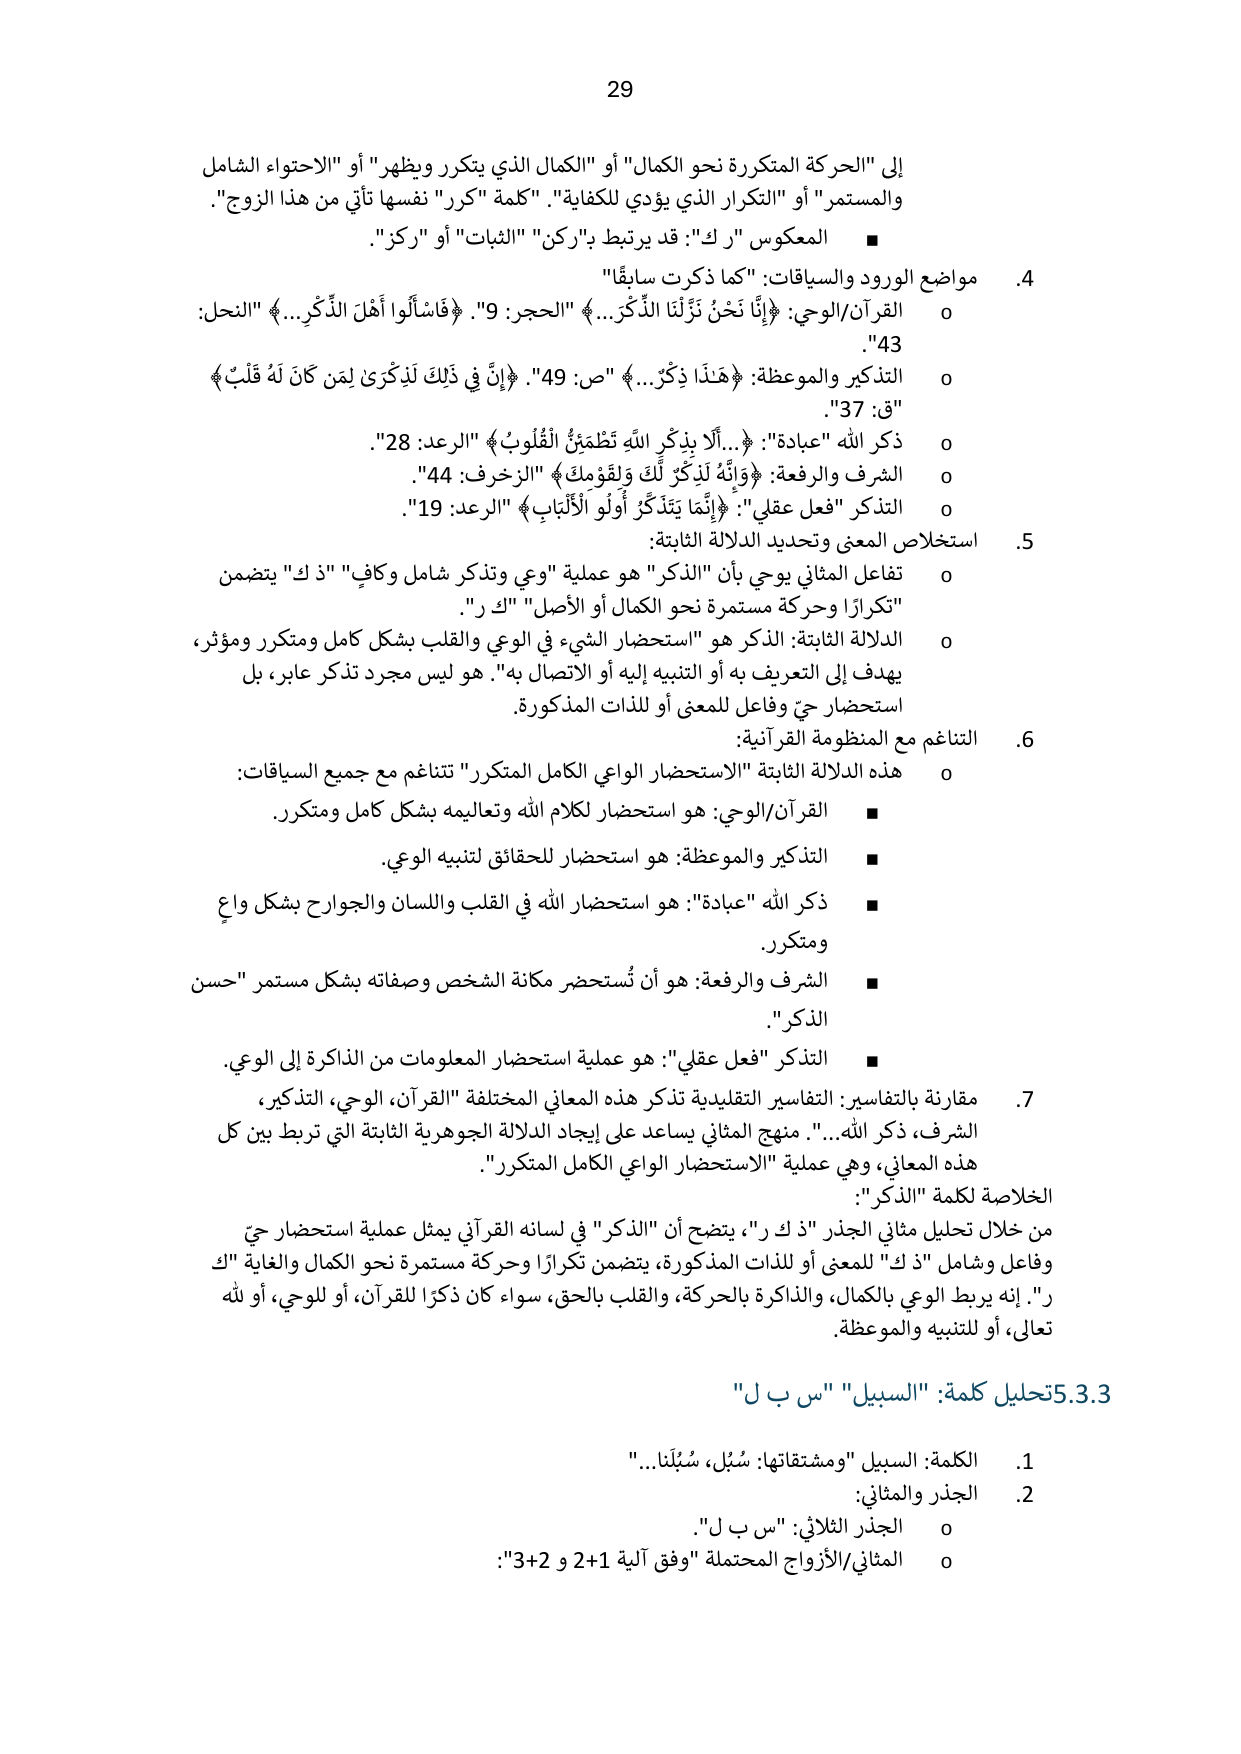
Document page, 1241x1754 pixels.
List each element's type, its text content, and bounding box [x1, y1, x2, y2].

list التذكر "فعل عقلي": ﴿إِنَّمَا يَتَذَكَّرُ أُولُو الْأَلْبَابِ﴾ "الرعد: 19". [187, 492, 940, 523]
text الخلاصة لكلمة "الذكر": من خلال تحليل مثاني الجذر "ذ ك ر"، يتضح أن "الذكر" في لسانه القرآني يمثل عملية استحضار حيّ وفاعل وشامل "ذ ك" للمعنى أو للذات المذكورة، يتضمن تكرارًا وحركة مستمرة نحو الكمال والغاية "ك ر". إنه يربط الوعي بالكمال، والذاكرة بالحركة، والقلب بالحق، سواء كان ذكرًا للقرآن، أو للوحي، أو لله تعالى، أو للتنبيه والموعظة. [187, 1181, 1053, 1344]
list تفاعل المثاني يوحي بأن "الذكر" هو عملية "وعي وتذكر شامل وكافٍ" "ذ ك" يتضمن "تكرارًا وحركة مستمرة نحو الكمال أو الأصل" "ك ر". [187, 558, 940, 622]
list التذكير والموعظة: هو استحضار للحقائق لتنبيه الوعي. [187, 834, 865, 877]
list القرآن/الوحي: ﴿إِنَّا نَحْنُ نَزَّلْنَا الذِّكْرَ...﴾ "الحجر: 9". ﴿فَاسْأَلُوا أَهْلَ الذِّكْرِ...﴾ "النحل: 43". [187, 295, 940, 358]
list هذه الدلالة الثابتة "الاستحضار الواعي الكامل المتكرر" تتناغم مع جميع السياقات: [187, 756, 940, 786]
list التذكر "فعل عقلي": هو عملية استحضار المعلومات من الذاكرة إلى الوعي. [187, 1037, 865, 1079]
list التذكير والموعظة: ﴿هَٰذَا ذِكْرٌ...﴾ "ص: 49". ﴿إِنَّ فِي ذَٰلِكَ لَذِكْرَىٰ لِمَن كَانَ لَهُ قَلْبٌ﴾ "ق: 37". [187, 361, 940, 424]
list الشرف والرفعة: ﴿وَإِنَّهُ لَذِكْرٌ لَّكَ وَلِقَوْمِكَ﴾ "الزخرف: 44". [187, 459, 940, 490]
list الجذر الثلاثي: "س ب ل". [187, 1511, 940, 1542]
list القرآن/الوحي: هو استحضار لكلام الله وتعاليمه بشكل كامل ومتكرر. [187, 788, 865, 831]
list المعكوس "ر ك": قد يرتبط بـ"ركن" "الثبات" أو "ركز". [187, 216, 865, 258]
list مواضع الورود والسياقات: "كما ذكرت سابقًا" [187, 262, 1015, 292]
list ذكر الله "عبادة": ﴿...أَلَا بِذِكْرِ اللَّهِ تَطْمَئِنُّ الْقُلُوبُ﴾ "الرعد: 28". [187, 426, 940, 457]
list التناغم مع المنظومة القرآنية: [187, 723, 1015, 753]
list الكلمة: السبيل "ومشتقاتها: سُبُل، سُبُلَنا..." [187, 1445, 1015, 1476]
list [187, 150, 940, 213]
subtitle تحليل كلمة: "السبيل" "س ب ل" [187, 1375, 1053, 1411]
list مقارنة بالتفاسير: التفاسير التقليدية تذكر هذه المعاني المختلفة "القرآن، الوحي، التذكير، الشرف، ذكر الله...". منهج المثاني يساعد على إيجاد الدلالة الجوهرية الثابتة التي تربط بين كل هذه المعاني، وهي عملية "الاستحضار الواعي الكامل المتكرر". [187, 1083, 1015, 1179]
list استخلاص المعنى وتحديد الدلالة الثابتة: [187, 525, 1015, 556]
list الشرف والرفعة: هو أن تُستحضر مكانة الشخص وصفاته بشكل مستمر "حسن الذكر". [187, 959, 865, 1034]
list المثاني/الأزواج المحتملة "وفق آلية 1+2 و 2+3": [187, 1544, 940, 1574]
list الجذر والمثاني: [187, 1478, 1015, 1509]
list الدلالة الثابتة: الذكر هو "استحضار الشيء في الوعي والقلب بشكل كامل ومتكرر ومؤثر، يهدف إلى التعريف به أو التنبيه إليه أو الاتصال به". هو ليس مجرد تذكر عابر، بل استحضار حيّ وفاعل للمعنى أو للذات المذكورة. [187, 624, 940, 720]
list ذكر الله "عبادة": هو استحضار الله في القلب واللسان والجوارح بشكل واعٍ ومتكرر. [187, 881, 865, 956]
